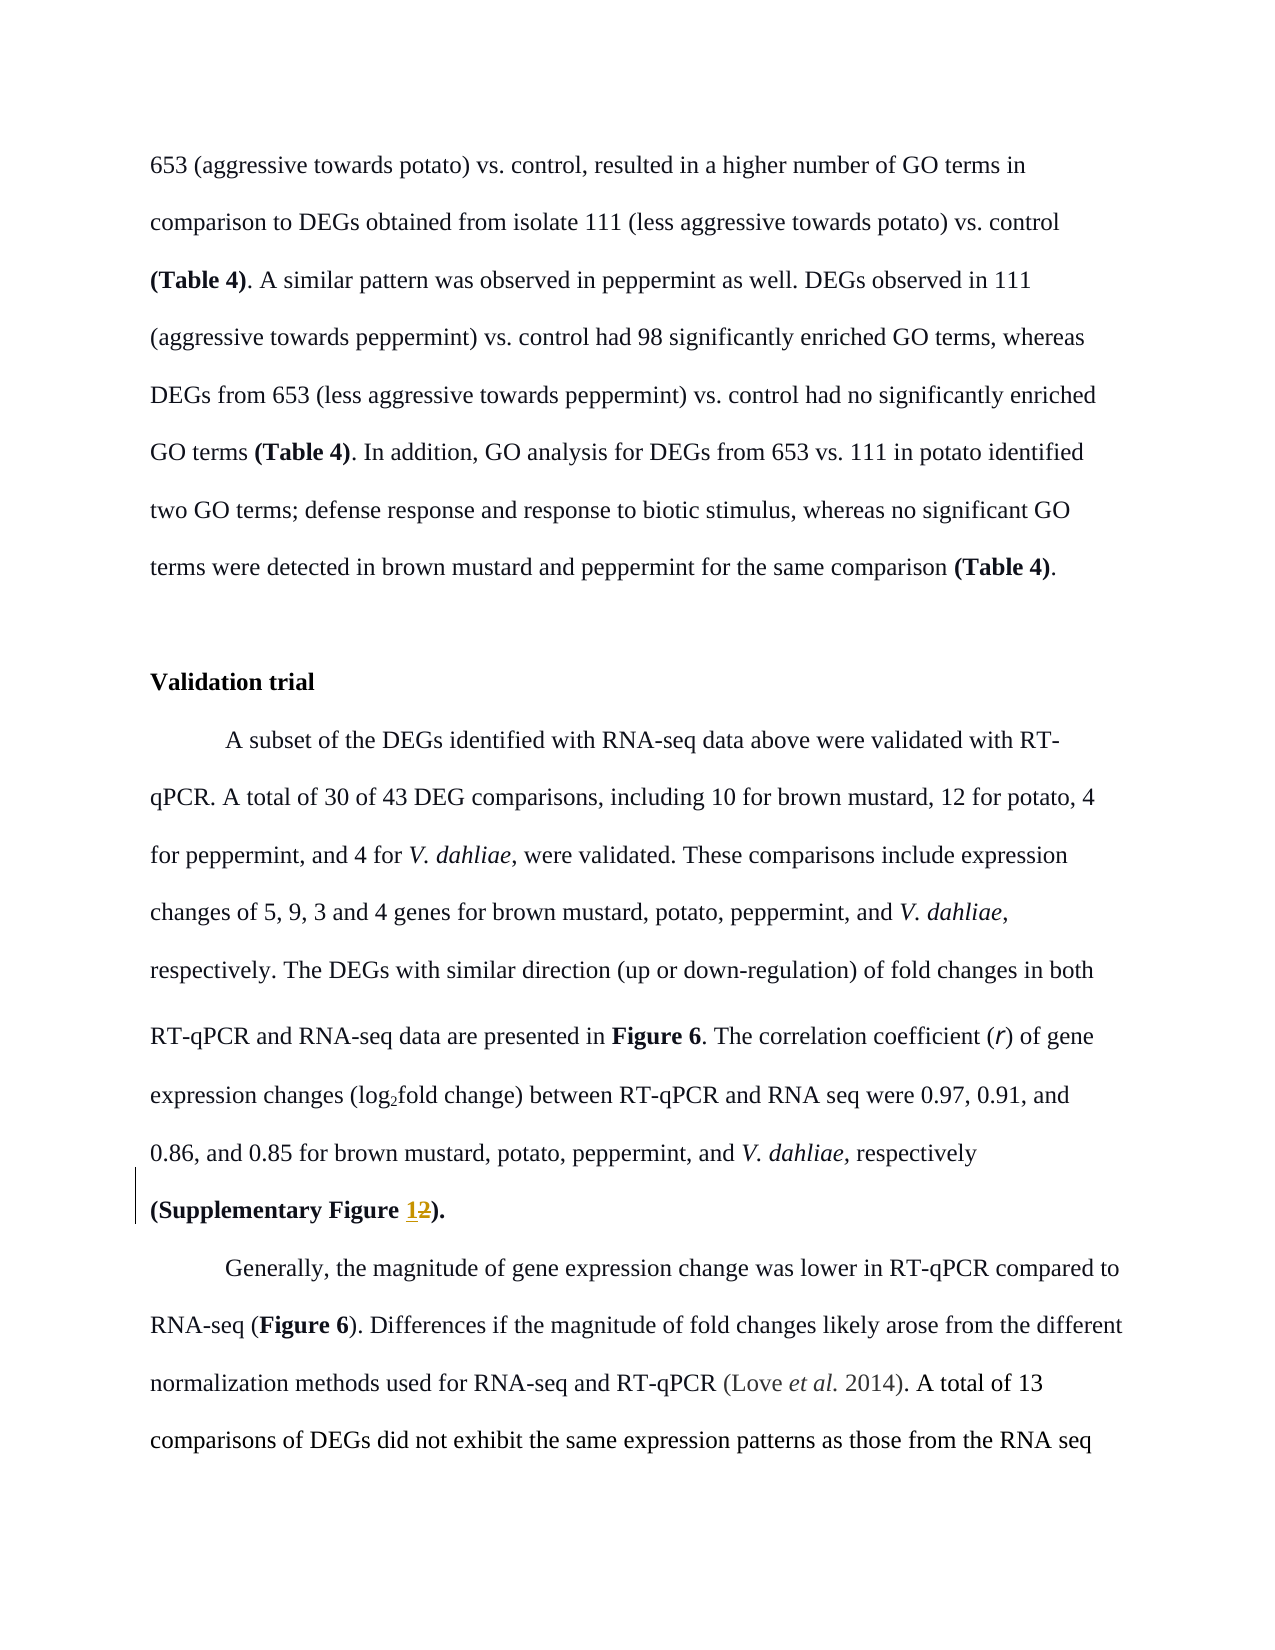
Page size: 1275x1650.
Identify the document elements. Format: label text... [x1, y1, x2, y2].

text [150, 150, 1125, 581]
text Validation trial [150, 667, 1125, 696]
text A subset of the DEGs identified with RNA-seq data above were validated with RT-qPCR. A total of 30 of 43 DEG comparisons, including 10 for brown mustard, 12 for potato, 4 for peppermint, and 4 for V. dahliae, were validated. These comparisons include expression changes of 5, 9, 3 and 4 genes for brown mustard, potato, peppermint, and V. dahliae, respectively. The DEGs with similar direction (up or down-regulation) of fold changes in both RT-qPCR and RNA-seq data are presented in Figure 6. The correlation coefficient (r) of gene expression changes (log2fold change) between RT-qPCR and RNA seq were 0.97, 0.91, and 0.86, and 0.85 for brown mustard, potato, peppermint, and V. dahliae, respectively (Supplementary Figure ). [150, 725, 1125, 1224]
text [150, 1253, 1125, 1454]
